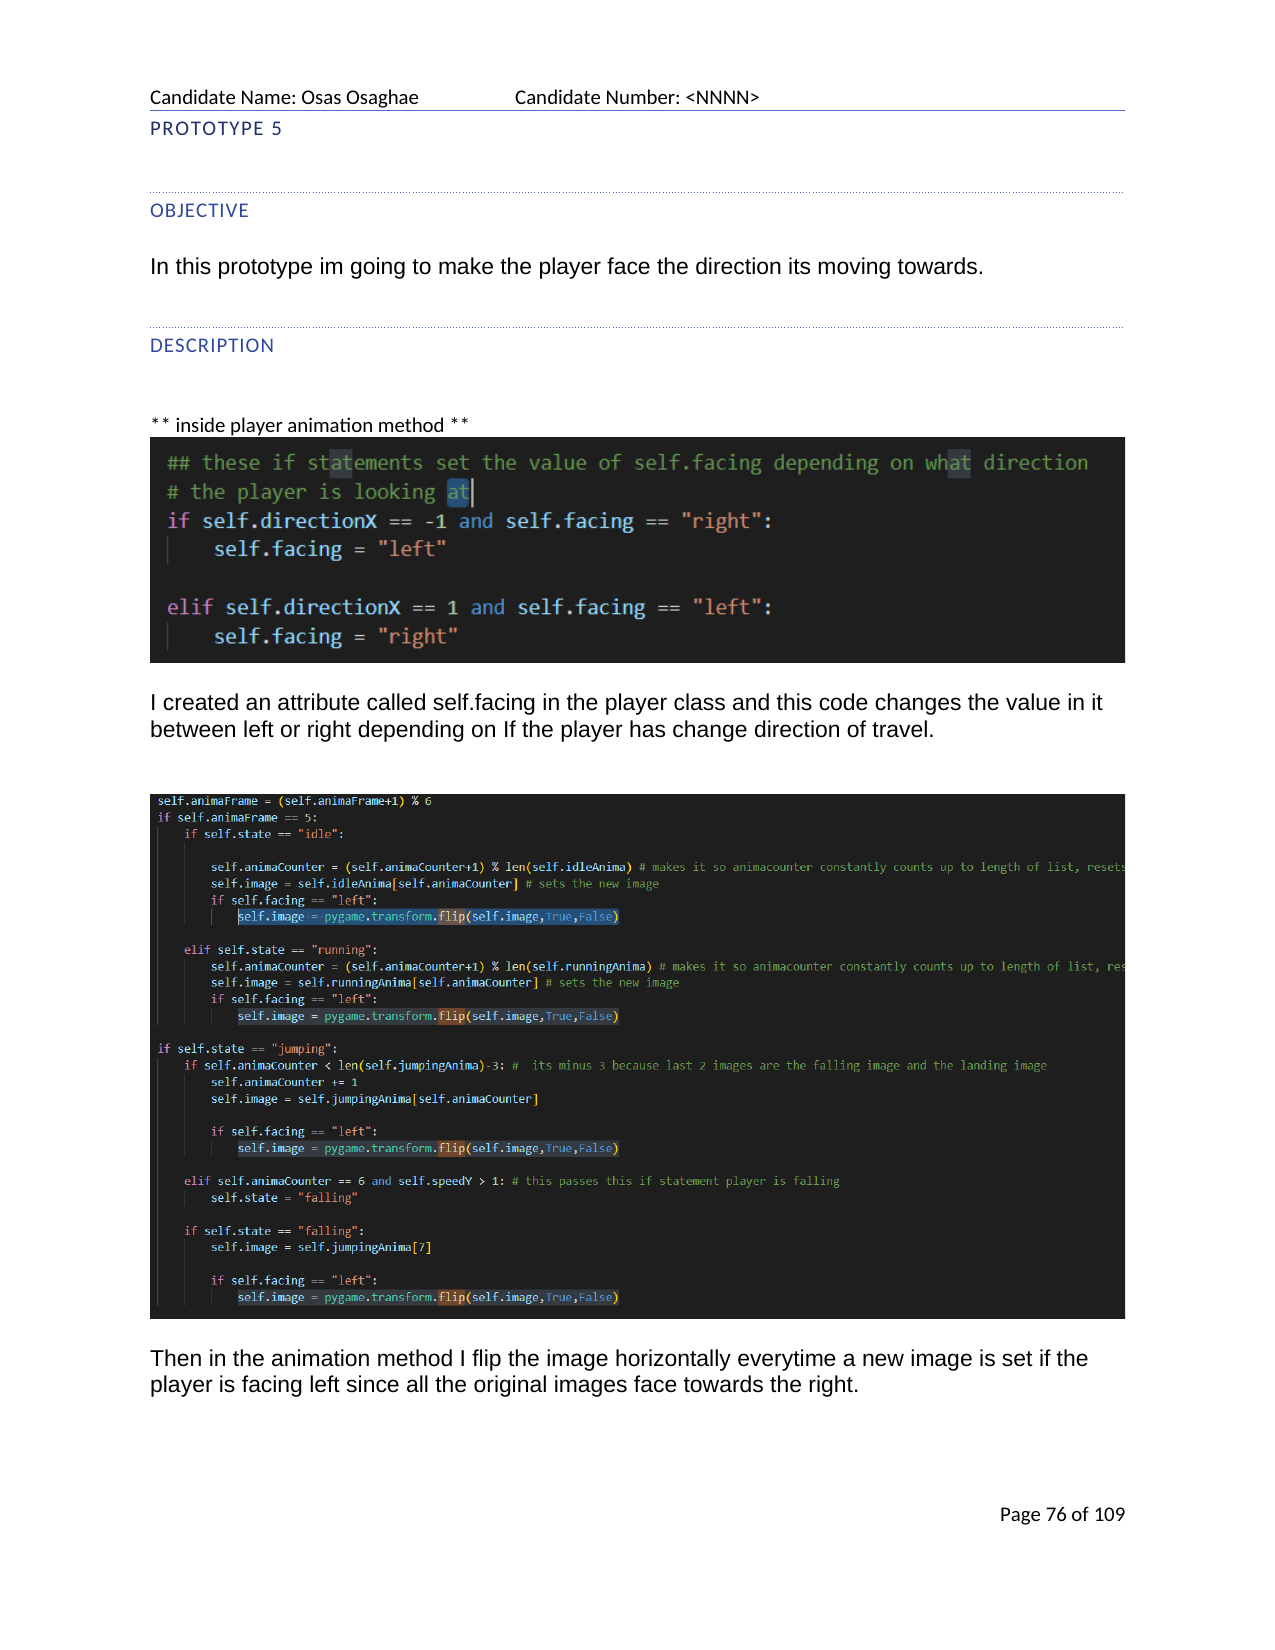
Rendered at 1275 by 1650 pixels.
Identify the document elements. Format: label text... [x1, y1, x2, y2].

subtitle Description [150, 326, 1125, 358]
subtitle Objective [150, 192, 1125, 223]
text Then in the animation method I flip the image horizontally everytime a new image is set if the player is facing left since all the original images face towards the right. [150, 1345, 1125, 1397]
subtitle Prototype 5 [150, 111, 1125, 141]
text ** inside player animation method ** [150, 412, 1125, 437]
text In this prototype im going to make the player face the direction its moving towards. [150, 253, 1125, 279]
picture [150, 437, 1125, 663]
text I created an attribute called self.facing in the player class and this code changes the value in it between left or right depending on If the player has change direction of travel. [150, 689, 1125, 742]
picture [150, 794, 1125, 1319]
